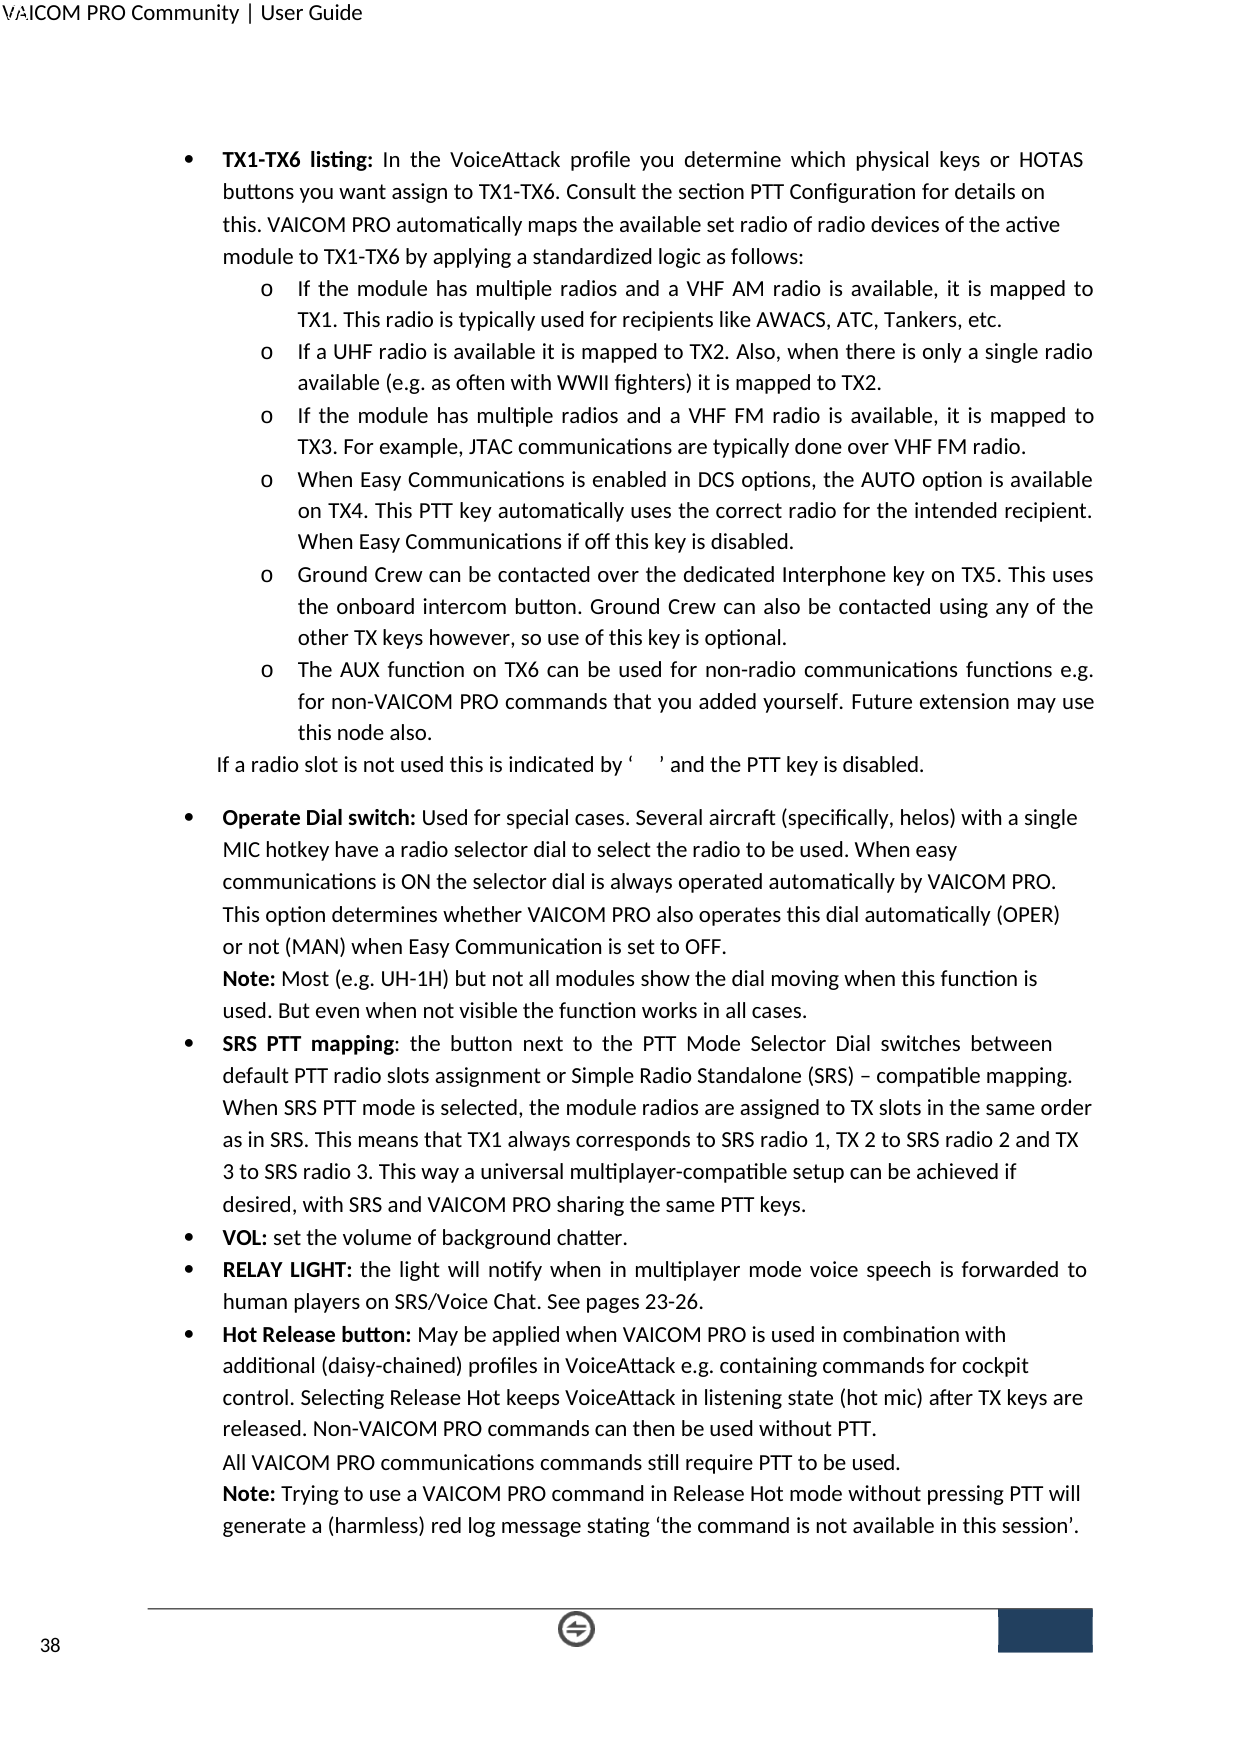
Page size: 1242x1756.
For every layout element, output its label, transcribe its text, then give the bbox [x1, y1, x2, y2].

list If a UHF radio is available it is mapped to TX2. Also, when there is only a single radio available (e.g. as often with WWII fighters) it is mapped to TX2. [260, 337, 1094, 397]
list SRS PTT mapping: the button next to the PTT Mode Selector Dial switches between default PTT radio slots assignment or Simple Radio Standalone (SRS) – compatible mapping. When SRS PTT mode is selected, the module radios are assigned to TX slots in the same order as in SRS. This means that TX1 always corresponds to SRS radio 1, TX 2 to SRS radio 2 and TX 3 to SRS radio 3. This way a universal multiplayer-compatible setup can be achieved if desired, with SRS and VAICOM PRO sharing the same PTT keys. [185, 1029, 1093, 1218]
list Operate Dial switch: Used for special cases. Several aircraft (specifically, helos) with a single MIC hotkey have a radio selector dial to select the radio to be used. When easy communications is ON the selector dial is always operated automatically by VAICOM PRO. This option determines whether VAICOM PRO also operates this dial automatically (OPER) or not (MAN) when Easy Communication is set to OFF. [185, 803, 1085, 960]
list Ground Crew can be contacted over the dedicated Interphone key on TX5. This uses the onboard intercom button. Ground Crew can also be contacted using any of the other TX keys however, so use of this key is optional. [260, 560, 1095, 651]
text If a radio slot is not used this is indicated by ‘ ’ and the PTT key is disabled. [216, 750, 1131, 778]
text Note: Trying to use a VAICOM PRO command in Release Hot mode without pressing PTT will generate a (harmless) red log message stating ‘the command is not available in this session’. [222, 1479, 1131, 1539]
list RELAY LIGHT: the light will notify when in multiplayer mode voice speech is forwarded to human players on SRS/Voice Chat. See pages 23-26. [185, 1255, 1091, 1315]
list Hot Release button: May be applied when VAICOM PRO is used in combination with additional (daisy-chained) profiles in VoiceAttack e.g. containing commands for cockpit control. Selecting Release Hot keeps VoiceAttack in listening state (hot mic) after TX keys are released. Non-VAICOM PRO commands can then be used without PTT. [185, 1320, 1084, 1442]
picture [558, 1611, 595, 1647]
list VOL: set the volume of background chatter. [185, 1222, 1131, 1251]
list TX1-TX6 listing: In the VoiceAttack profile you determine which physical keys or HOTAS buttons you want assign to TX1-TX6. Consult the section PTT Configuration for details on this. VAICOM PRO automatically maps the available set radio of radio devices of the active module to TX1-TX6 by applying a standardized logic as follows: [185, 145, 1089, 270]
list If the module has multiple radios and a VHF FM radio is available, it is mapped to TX3. For example, JTAC communications are typically done over VHF FM radio. [260, 401, 1095, 460]
list When Easy Communications is enabled in DCS options, the AUTO option is available on TX4. This PTT key automatically uses the correct radio for the intended recipient. When Easy Communications if off this key is disabled. [260, 465, 1094, 555]
text Note: Most (e.g. UH-1H) but not all modules show the dial moving when this function is used. But even when not visible the function works in all cases. [222, 964, 1092, 1024]
text All VAICOM PRO communications commands still require PTT to be used. [222, 1448, 1131, 1476]
list The AUX function on TX6 can be used for non-radio communications functions e.g. for non-VAICOM PRO commands that you added yourself. Future extension may use this node also. [260, 655, 1095, 746]
list If the module has multiple radios and a VHF AM radio is available, it is mapped to TX1. This radio is typically used for recipients like AWACS, ATC, Tankers, etc. [260, 274, 1095, 333]
